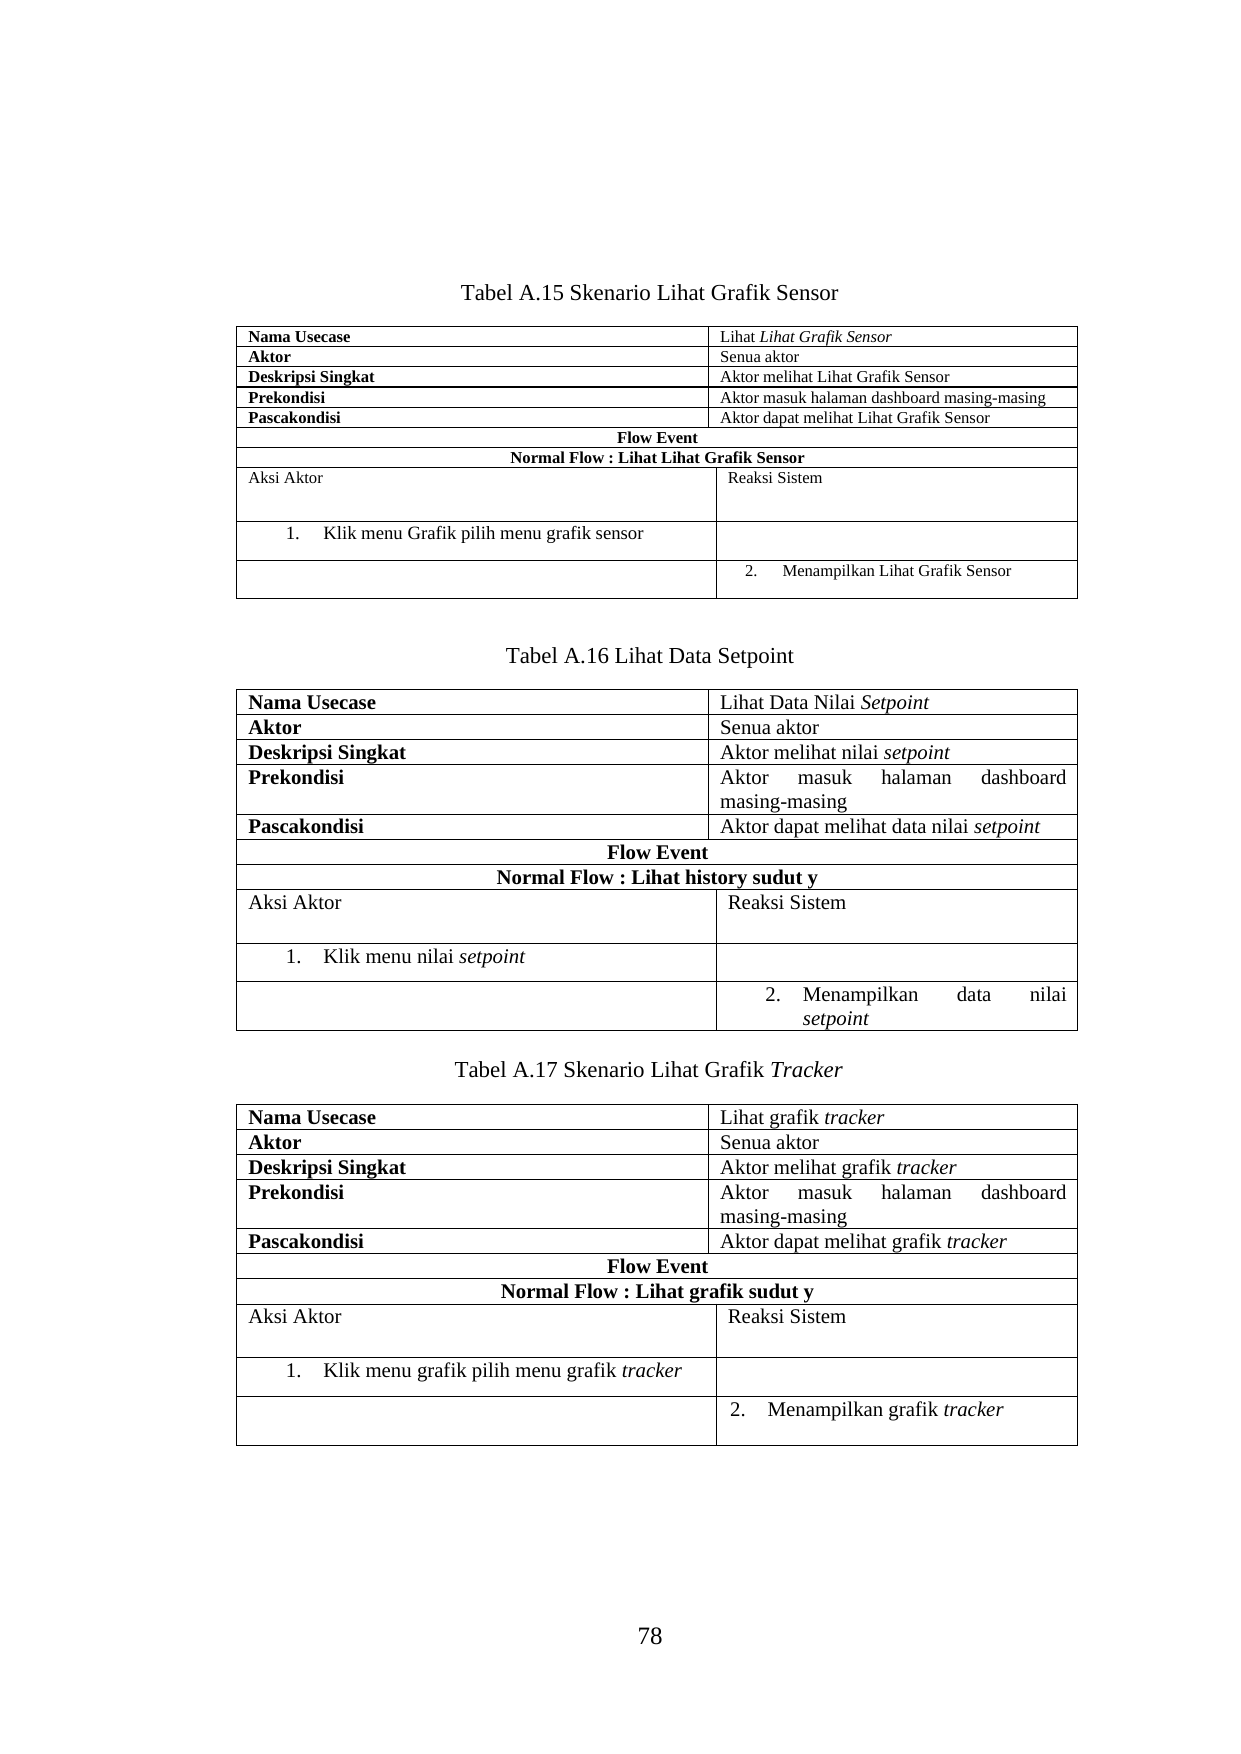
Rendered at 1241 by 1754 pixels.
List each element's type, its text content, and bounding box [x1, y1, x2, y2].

table_cell Flow Event [237, 428, 1077, 447]
table_cell Senua aktor [709, 1130, 1077, 1154]
table_cell Aktor [237, 715, 708, 739]
table_cell Flow Event [237, 1254, 1077, 1278]
table_cell Prekondisi [237, 765, 708, 813]
table_cell Aktor melihat nilai setpoint [709, 740, 1077, 764]
table_cell Aktor [237, 347, 708, 366]
table_cell Aktor masuk halaman dashboard masing-masing [709, 765, 1077, 813]
text Tabel A.7 Skenario Lihat Grafik Sensor [236, 279, 1063, 305]
table_cell Aktor dapat melihat grafik tracker [709, 1229, 1077, 1253]
table_cell Pascakondisi [237, 815, 708, 838]
table_cell Klik menu nilai setpoint [237, 944, 716, 981]
table_cell Reaksi Sistem [717, 1305, 1077, 1357]
table_cell Aktor masuk halaman dashboard masing-masing [709, 388, 1077, 407]
table_cell Pascakondisi [237, 1229, 708, 1253]
table_cell [237, 982, 716, 1030]
table_cell Normal Flow : Lihat history sudut y [237, 865, 1077, 889]
table_cell Aktor dapat melihat data nilai setpoint [709, 815, 1077, 838]
table_cell Aktor [237, 1130, 708, 1154]
table_cell Klik menu grafik pilih menu grafik tracker [237, 1358, 716, 1396]
table_header Nama Usecase [237, 690, 708, 714]
text Tabel A.9 Skenario Lihat Grafik Tracker [236, 1056, 1063, 1083]
table_cell Aksi Aktor [237, 1305, 716, 1357]
table_header Nama Usecase [237, 327, 708, 346]
table_cell [237, 1397, 716, 1445]
table_cell Senua aktor [709, 715, 1077, 739]
table_cell Normal Flow : Lihat grafik sudut y [237, 1279, 1077, 1303]
table_cell Deskripsi Singkat [237, 1155, 708, 1179]
text Tabel A.8 Lihat Data Setpoint [236, 642, 1063, 668]
table_cell Menampilkan grafik tracker [717, 1397, 1077, 1445]
table_cell Pascakondisi [237, 408, 708, 427]
table_cell Aktor melihat grafik tracker [709, 1155, 1077, 1179]
table_cell Aktor dapat melihat Lihat Grafik Sensor [709, 408, 1077, 427]
table_cell Aktor melihat Lihat Grafik Sensor [709, 367, 1077, 386]
table_cell Deskripsi Singkat [237, 740, 708, 764]
table_header Lihat Lihat Grafik Sensor [709, 327, 1077, 346]
table_cell Deskripsi Singkat [237, 367, 708, 386]
table_cell Normal Flow : Lihat Lihat Grafik Sensor [237, 448, 1077, 467]
table_cell Menampilkan data nilai setpoint [717, 982, 1077, 1030]
table_header Lihat Data Nilai Setpoint [709, 690, 1077, 714]
table_cell Aksi Aktor [237, 890, 716, 943]
table_cell [717, 1358, 1077, 1396]
table_cell Menampilkan Lihat Grafik Sensor [717, 561, 1077, 598]
table_header Lihat grafik tracker [709, 1105, 1077, 1129]
table_cell Reaksi Sistem [717, 890, 1077, 943]
table_cell [717, 944, 1077, 981]
table_cell Flow Event [237, 840, 1077, 864]
table_cell Reaksi Sistem [717, 468, 1077, 521]
table_cell Klik menu Grafik pilih menu grafik sensor [237, 522, 716, 560]
table_cell Aksi Aktor [237, 468, 716, 521]
table_cell Prekondisi [237, 1180, 708, 1228]
table_cell [237, 561, 716, 598]
table_header Nama Usecase [237, 1105, 708, 1129]
table_cell Prekondisi [237, 388, 708, 407]
table_cell [717, 522, 1077, 560]
table_cell Aktor masuk halaman dashboard masing-masing [709, 1180, 1077, 1228]
table_cell Senua aktor [709, 347, 1077, 366]
